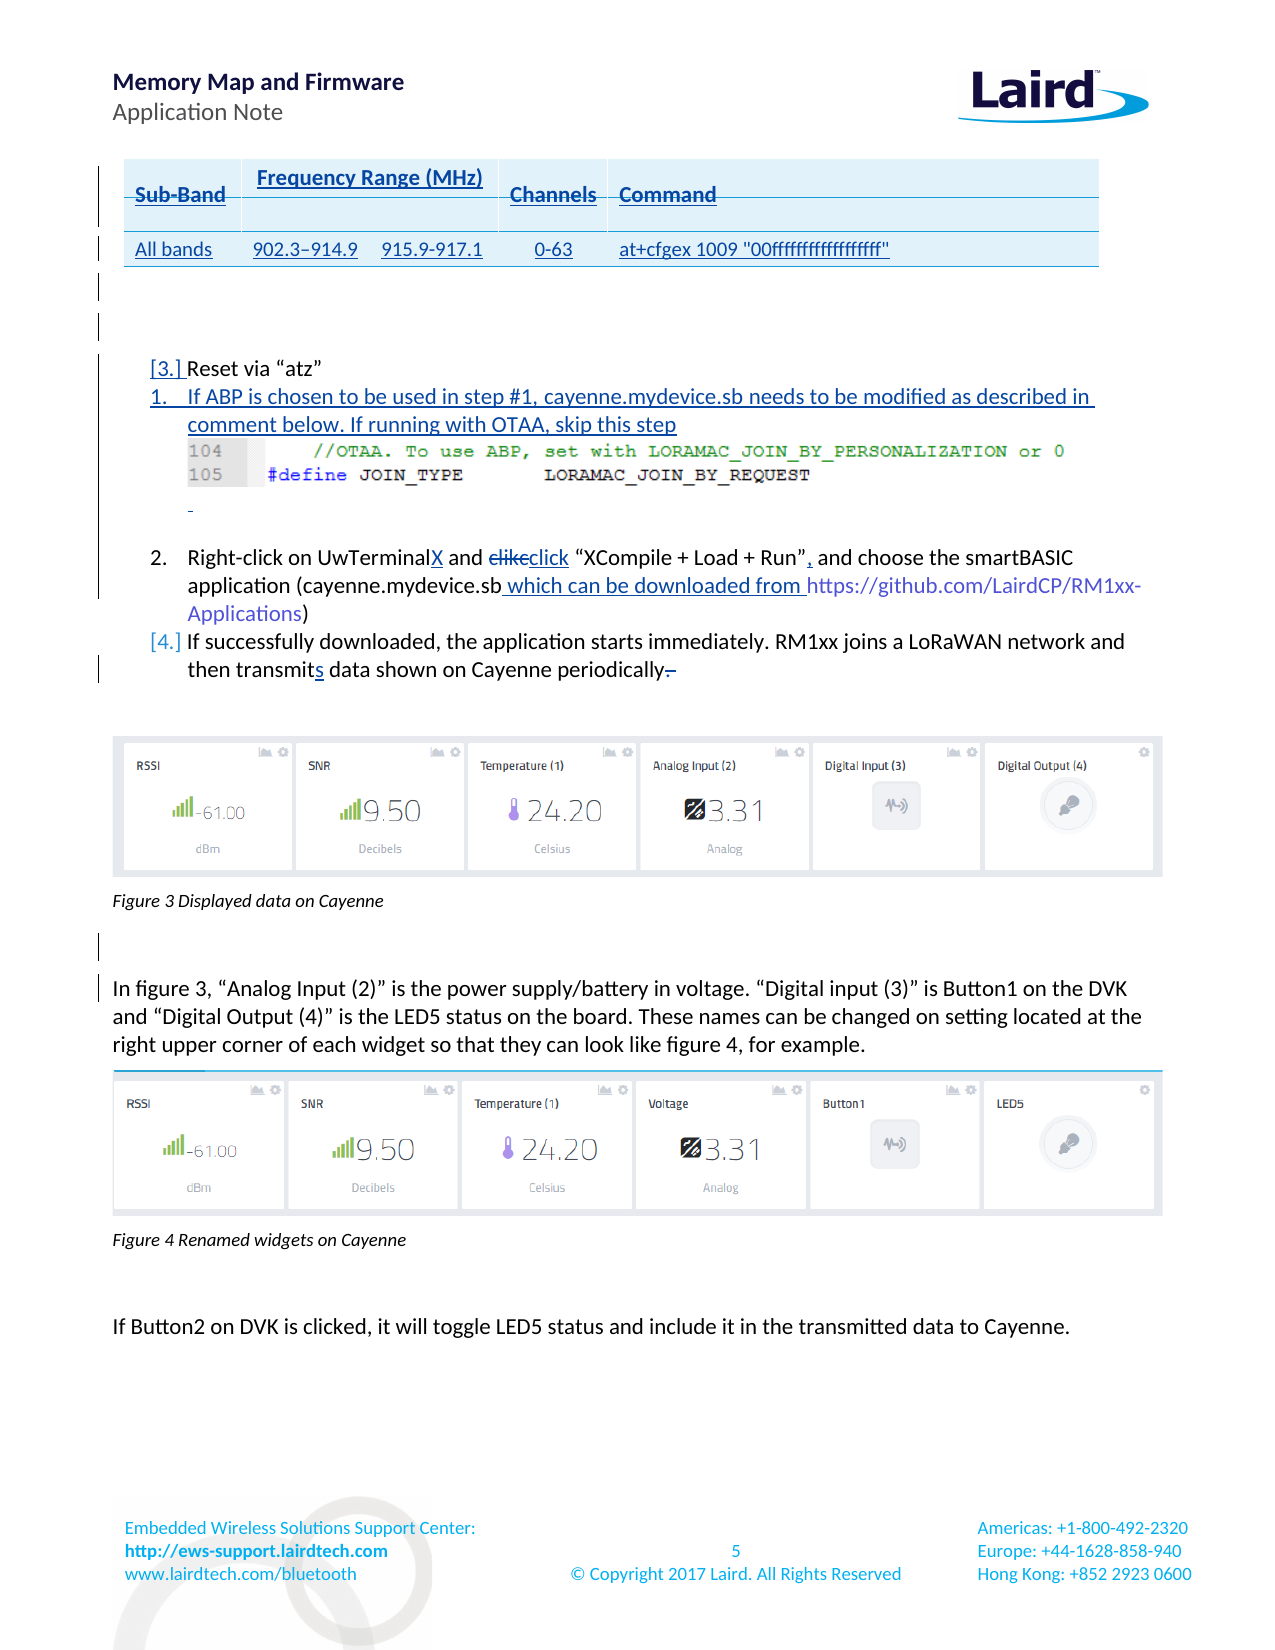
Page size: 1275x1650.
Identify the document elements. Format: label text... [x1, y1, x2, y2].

list Right-click on UwTerminal and “XCompile + Load + Run” and choose the smartBASIC application (cayenne.mydevice.sbhttps://github.com/LairdCP/RM1xx-Applications) [150, 543, 1162, 627]
picture [112, 736, 1163, 877]
picture [112, 1070, 1163, 1216]
picture [187, 438, 1064, 487]
text If Button2 on DVK is clicked, it will toggle LED5 status and include it in the transmitted data to Cayenne. [112, 1312, 1162, 1340]
picture [571, 1567, 584, 1580]
list Reset via “atz” [150, 354, 1162, 382]
text In figure 3, “Analog Input (2)” is the power supply/battery in voltage. “Digital input (3)” is Button1 on the DVK and “Digital Output (4)” is the LED5 status on the board. These names can be changed on setting located at the right upper corner of each widget so that they can look like figure 4, for example. [112, 974, 1162, 1058]
picture [957, 70, 1149, 123]
picture [113, 1497, 433, 1650]
list If successfully downloaded, the application starts immediately. RM1xx joins a LoRaWAN network and then transmit data shown on Cayenne periodically [150, 627, 1162, 683]
picture [1076, 108, 1149, 123]
